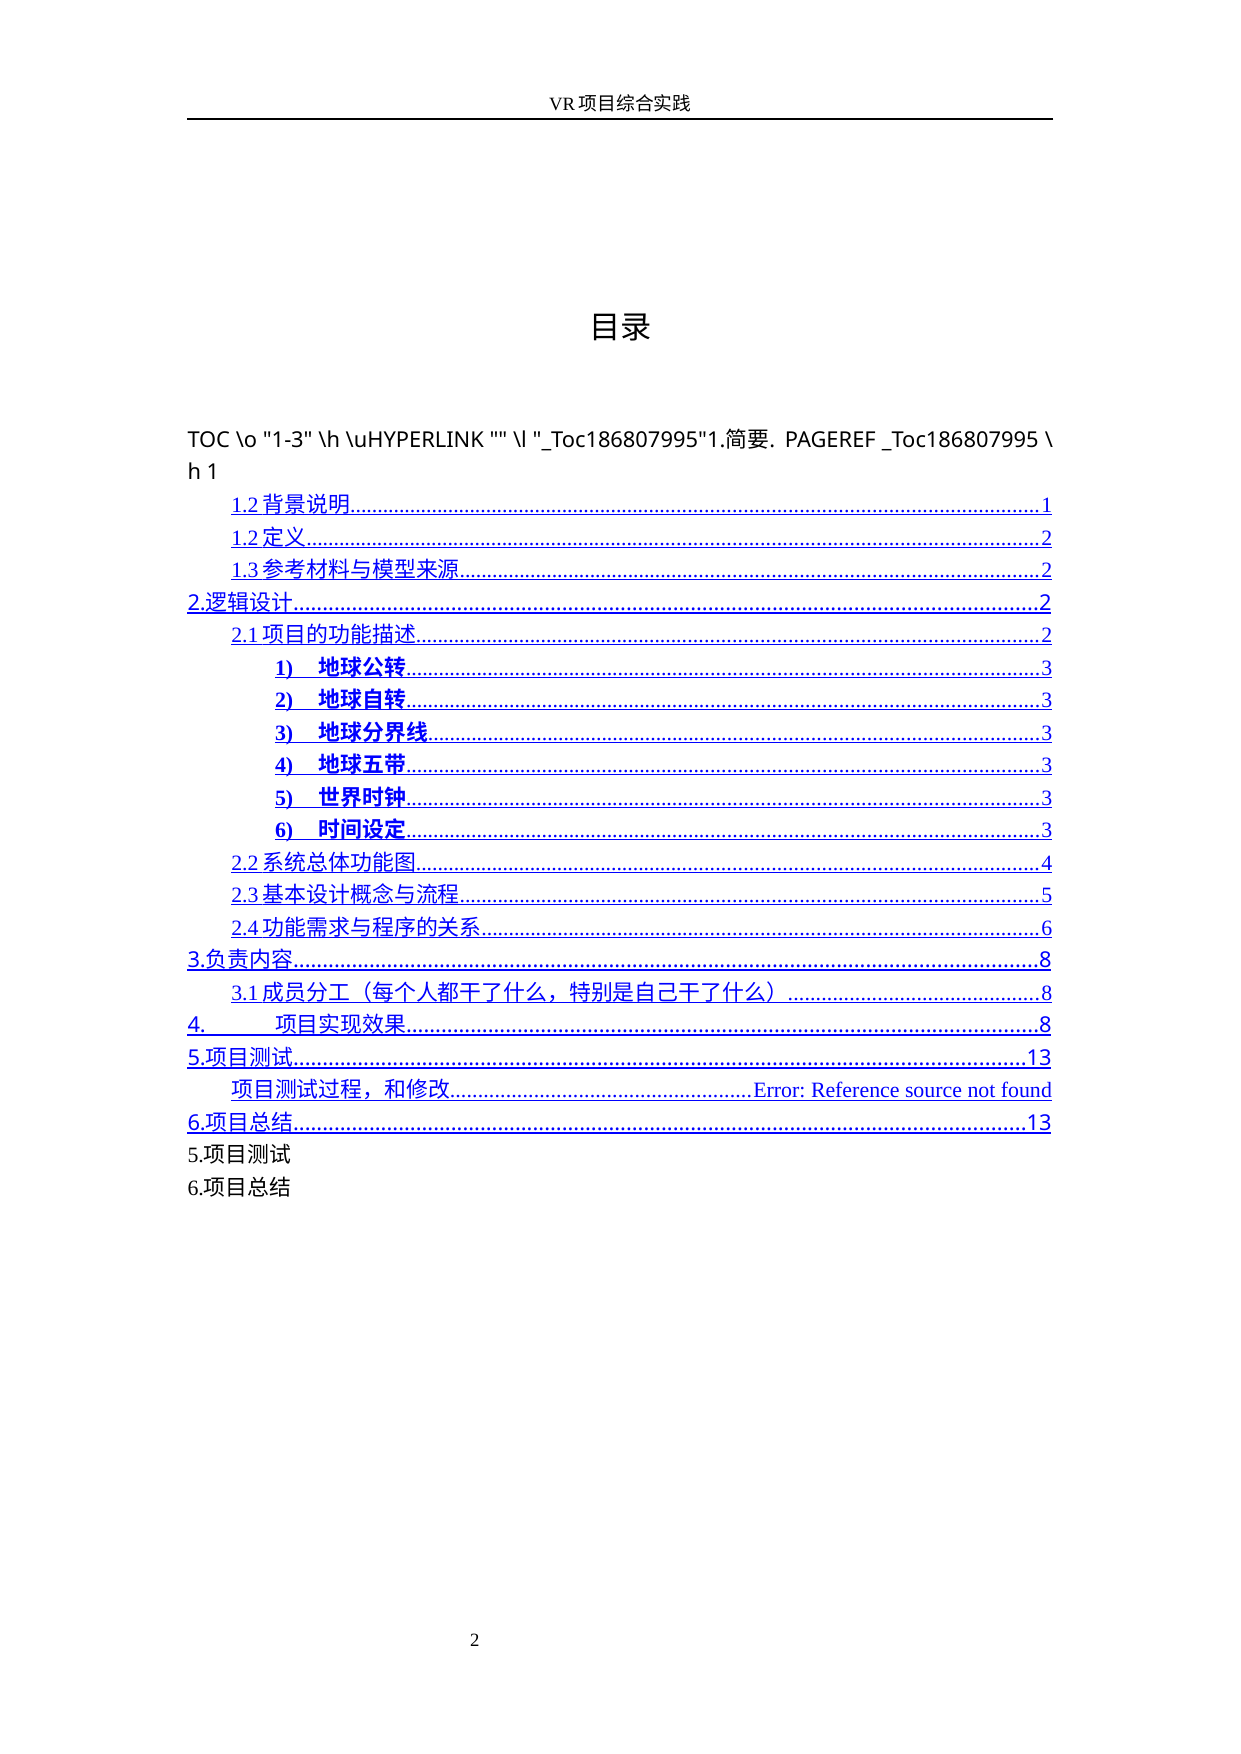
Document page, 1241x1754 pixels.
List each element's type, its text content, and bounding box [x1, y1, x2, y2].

text 目录 [187, 292, 1053, 357]
